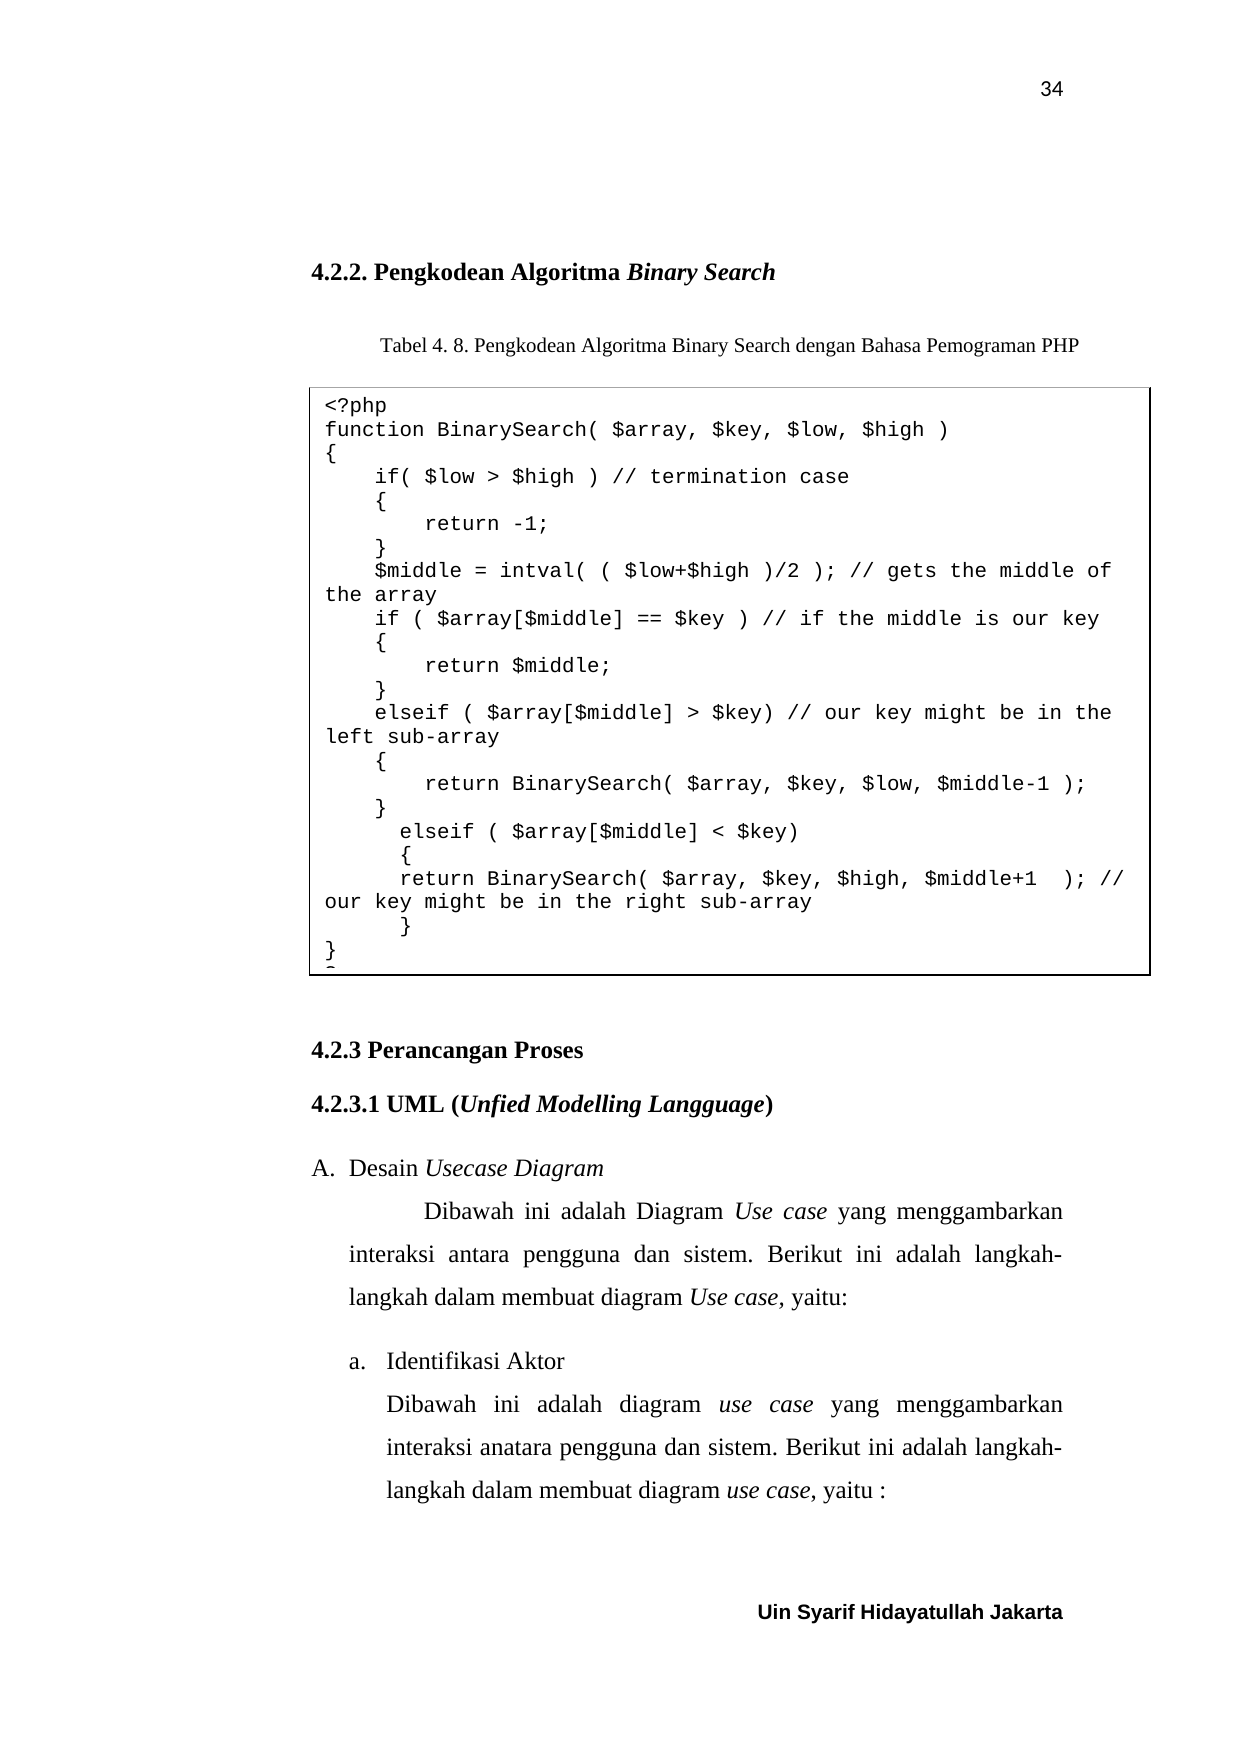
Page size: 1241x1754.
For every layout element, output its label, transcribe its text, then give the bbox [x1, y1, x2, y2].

subtitle 4.2.3 Perancangan Proses [236, 1035, 1063, 1064]
subtitle Desain Usecase Diagram [311, 1153, 1063, 1181]
subtitle 4.2.2. Pengkodean Algoritma Binary Search [236, 257, 1063, 286]
subtitle 4.2.3.1 UML (Unfied Modelling Langguage) [236, 1089, 1063, 1117]
text Dibawah ini adalah Diagram Use case yang menggambarkan interaksi antara pengguna dan sistem. Berikut ini adalah langkah-langkah dalam membuat diagram Use case, yaitu: [349, 1196, 1063, 1311]
list Dibawah ini adalah diagram use case yang menggambarkan interaksi anatara pengguna dan sistem. Berikut ini adalah langkah-langkah dalam membuat diagram use case, yaitu : [386, 1389, 1063, 1504]
list Identifikasi Aktor [349, 1346, 1063, 1375]
